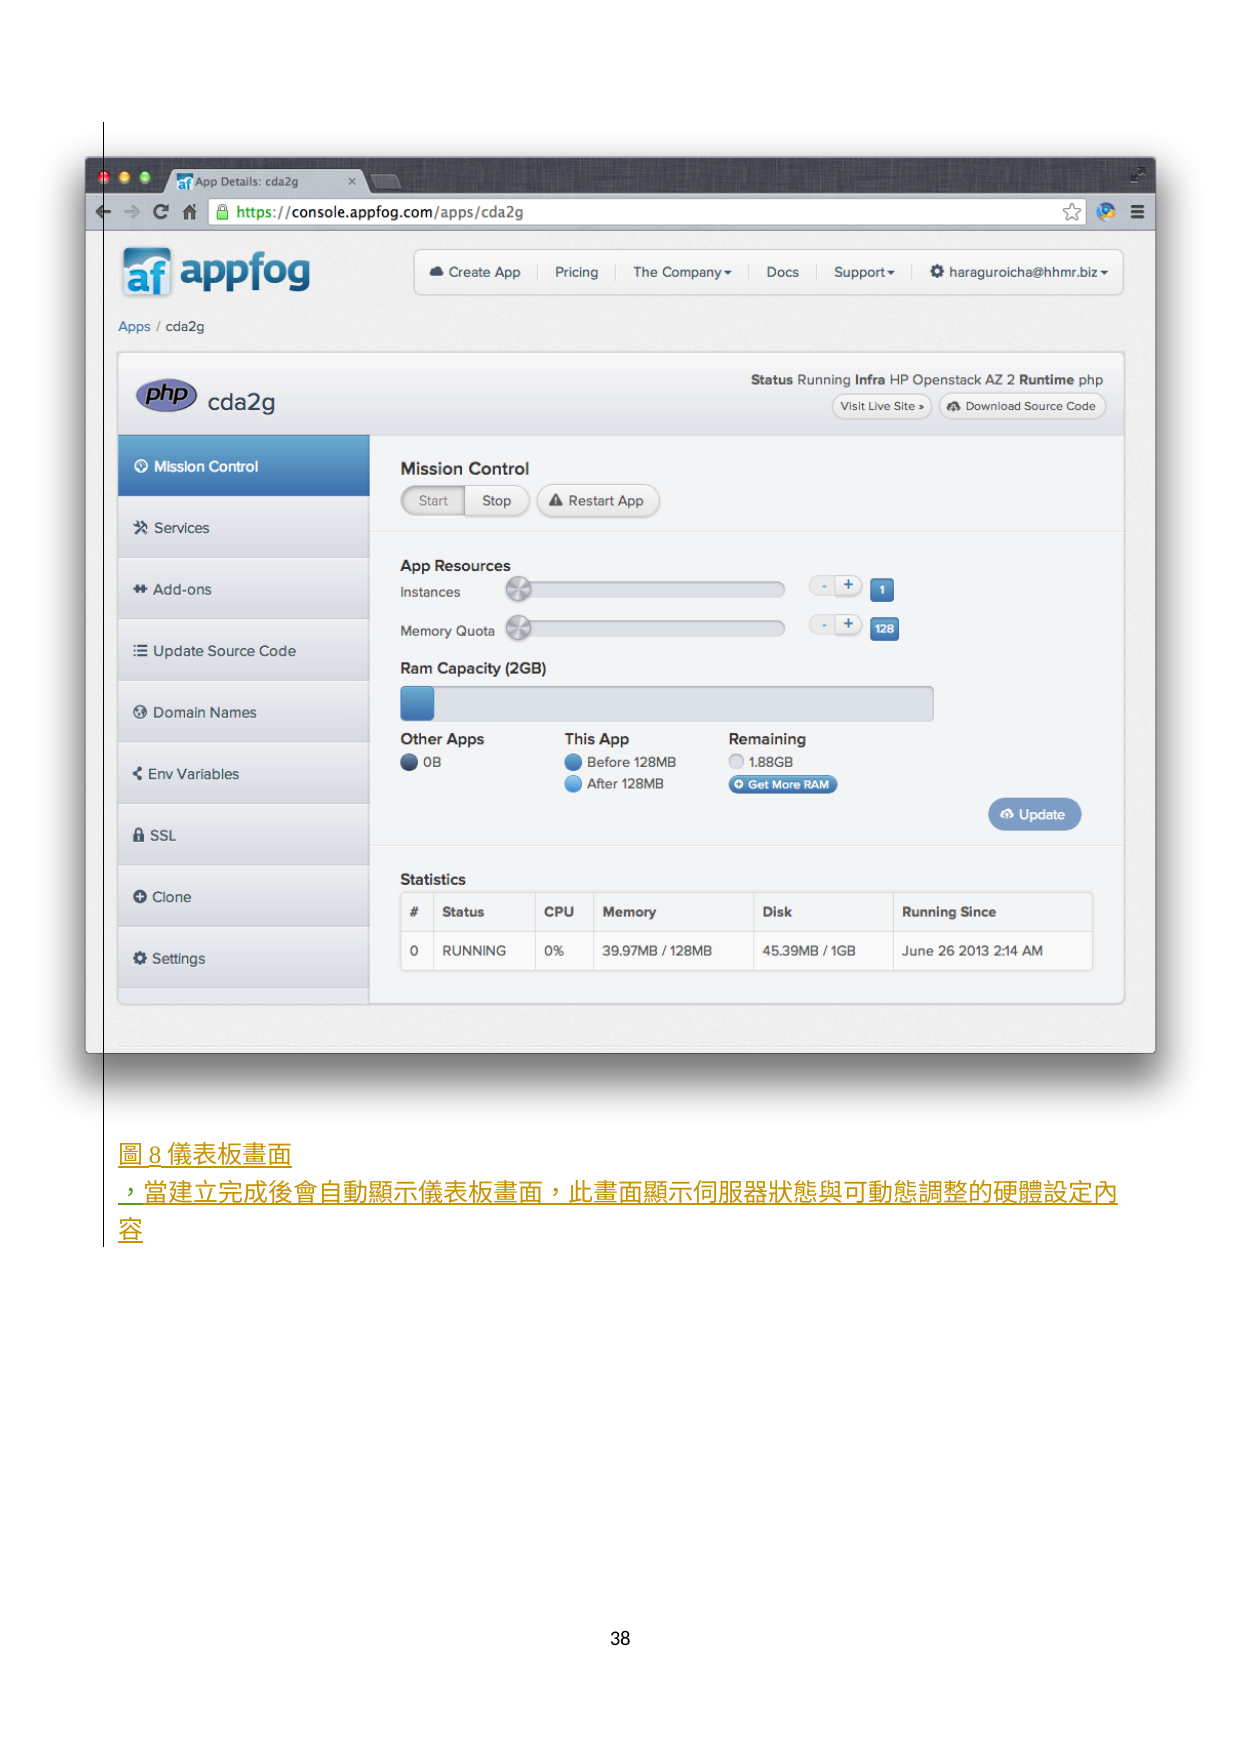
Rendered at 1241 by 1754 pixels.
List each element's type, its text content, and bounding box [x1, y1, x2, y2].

picture [27, 121, 103, 1134]
picture [104, 121, 1213, 1134]
text 8 [118, 1134, 1122, 1172]
